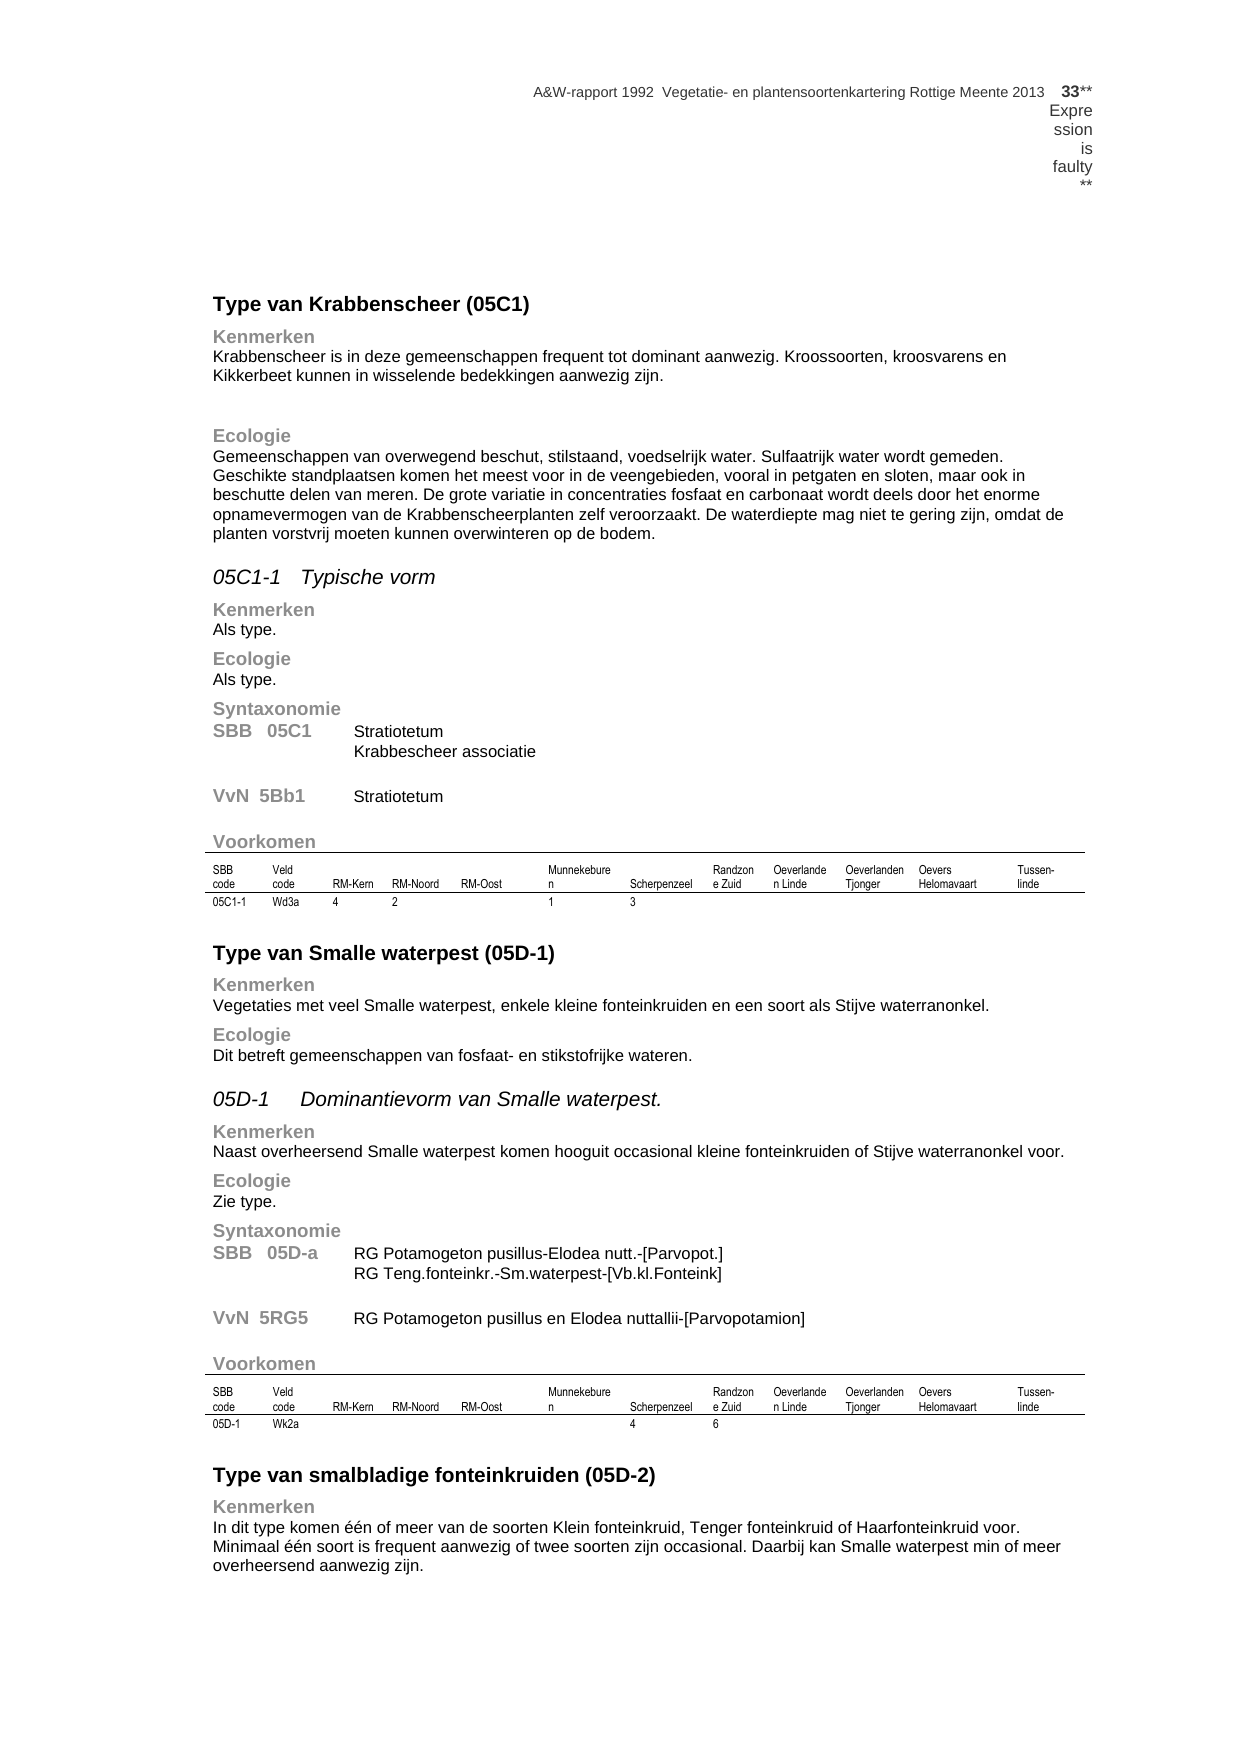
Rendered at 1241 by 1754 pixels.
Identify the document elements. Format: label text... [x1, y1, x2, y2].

text Zie type. [213, 1192, 1092, 1211]
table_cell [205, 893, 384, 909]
text VvN 5RG5 RG Potamogeton pusillus en Elodea nuttallii-[Parvopotamion] [213, 1306, 1092, 1328]
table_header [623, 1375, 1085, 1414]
text beschutte delen van meren. De grote variatie in concentraties fosfaat en carbonaat wordt deels door het enorme [213, 485, 1092, 504]
text Gemeenschappen van overwegend beschut, stilstaand, voedselrijk water. Sulfaatrijk water wordt gemeden. [213, 447, 1092, 466]
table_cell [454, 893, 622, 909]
text Als type. [213, 620, 1092, 639]
text Type van smalbladige fonteinkruiden (05D-2) [213, 1463, 1092, 1487]
text Ecologie [213, 648, 1092, 670]
text Dit betreft gemeenschappen van fosfaat- en stikstofrijke wateren. [213, 1046, 1092, 1065]
text Syntaxonomie [213, 1220, 1092, 1242]
text 05C1-1 Typische vorm [213, 565, 1092, 589]
text Type van Smalle waterpest (05D-1) [213, 941, 1092, 965]
text planten vorstvrij moeten kunnen overwinteren op de bodem. [213, 523, 1092, 543]
text Geschikte standplaatsen komen het meest voor in de veengebieden, vooral in petgaten en sloten, maar ook in [213, 466, 1092, 485]
text Minimaal één soort is frequent aanwezig of twee soorten zijn occasional. Daarbij kan Smalle waterpest min of meer overheersend aanwezig zijn. [213, 1537, 1092, 1575]
text Kikkerbeet kunnen in wisselende bedekkingen aanwezig zijn. [213, 366, 1092, 385]
text Voorkomen [213, 831, 1092, 852]
text In dit type komen één of meer van de soorten Klein fonteinkruid, Tenger fonteinkruid of Haarfonteinkruid voor. [213, 1518, 1092, 1537]
text Ecologie [213, 425, 1092, 447]
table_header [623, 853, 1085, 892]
text Als type. [213, 670, 1092, 689]
text VvN 5Bb1 Stratiotetum [213, 784, 1092, 806]
text Kenmerken [213, 325, 1092, 347]
text Kenmerken [213, 974, 1092, 996]
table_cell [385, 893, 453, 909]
text Kenmerken [213, 1120, 1092, 1142]
text SBB 05D-a RG Potamogeton pusillus-Elodea nutt.-[Parvopot.] [213, 1242, 1092, 1263]
text Vegetaties met veel Smalle waterpest, enkele kleine fonteinkruiden en een soort als Stijve waterranonkel. [213, 996, 1092, 1015]
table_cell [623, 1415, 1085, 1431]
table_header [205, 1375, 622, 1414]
text Ecologie [213, 1170, 1092, 1192]
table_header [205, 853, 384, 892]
text Voorkomen [213, 1353, 1092, 1374]
text 05D-1 Dominantievorm van Smalle waterpest. [213, 1087, 1092, 1111]
text Ecologie [213, 1024, 1092, 1046]
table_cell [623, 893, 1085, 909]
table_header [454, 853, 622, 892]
text RG Teng.fonteinkr.-Sm.waterpest-[Vb.kl.Fonteink] [213, 1264, 1092, 1283]
text Krabbescheer associatie [213, 742, 1092, 761]
text Syntaxonomie [213, 698, 1092, 720]
text Krabbenscheer is in deze gemeenschappen frequent tot dominant aanwezig. Kroossoorten, kroosvarens en [213, 347, 1092, 366]
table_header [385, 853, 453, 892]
text opnamevermogen van de Krabbenscheerplanten zelf veroorzaakt. De waterdiepte mag niet te gering zijn, omdat de [213, 504, 1092, 523]
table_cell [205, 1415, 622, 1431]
text Type van Krabbenscheer (05C1) [213, 292, 1092, 316]
text Kenmerken [213, 598, 1092, 620]
text SBB 05C1 Stratiotetum [213, 720, 1092, 741]
text Naast overheersend Smalle waterpest komen hooguit occasional kleine fonteinkruiden of Stijve waterranonkel voor. [213, 1142, 1092, 1161]
text Kenmerken [213, 1496, 1092, 1518]
